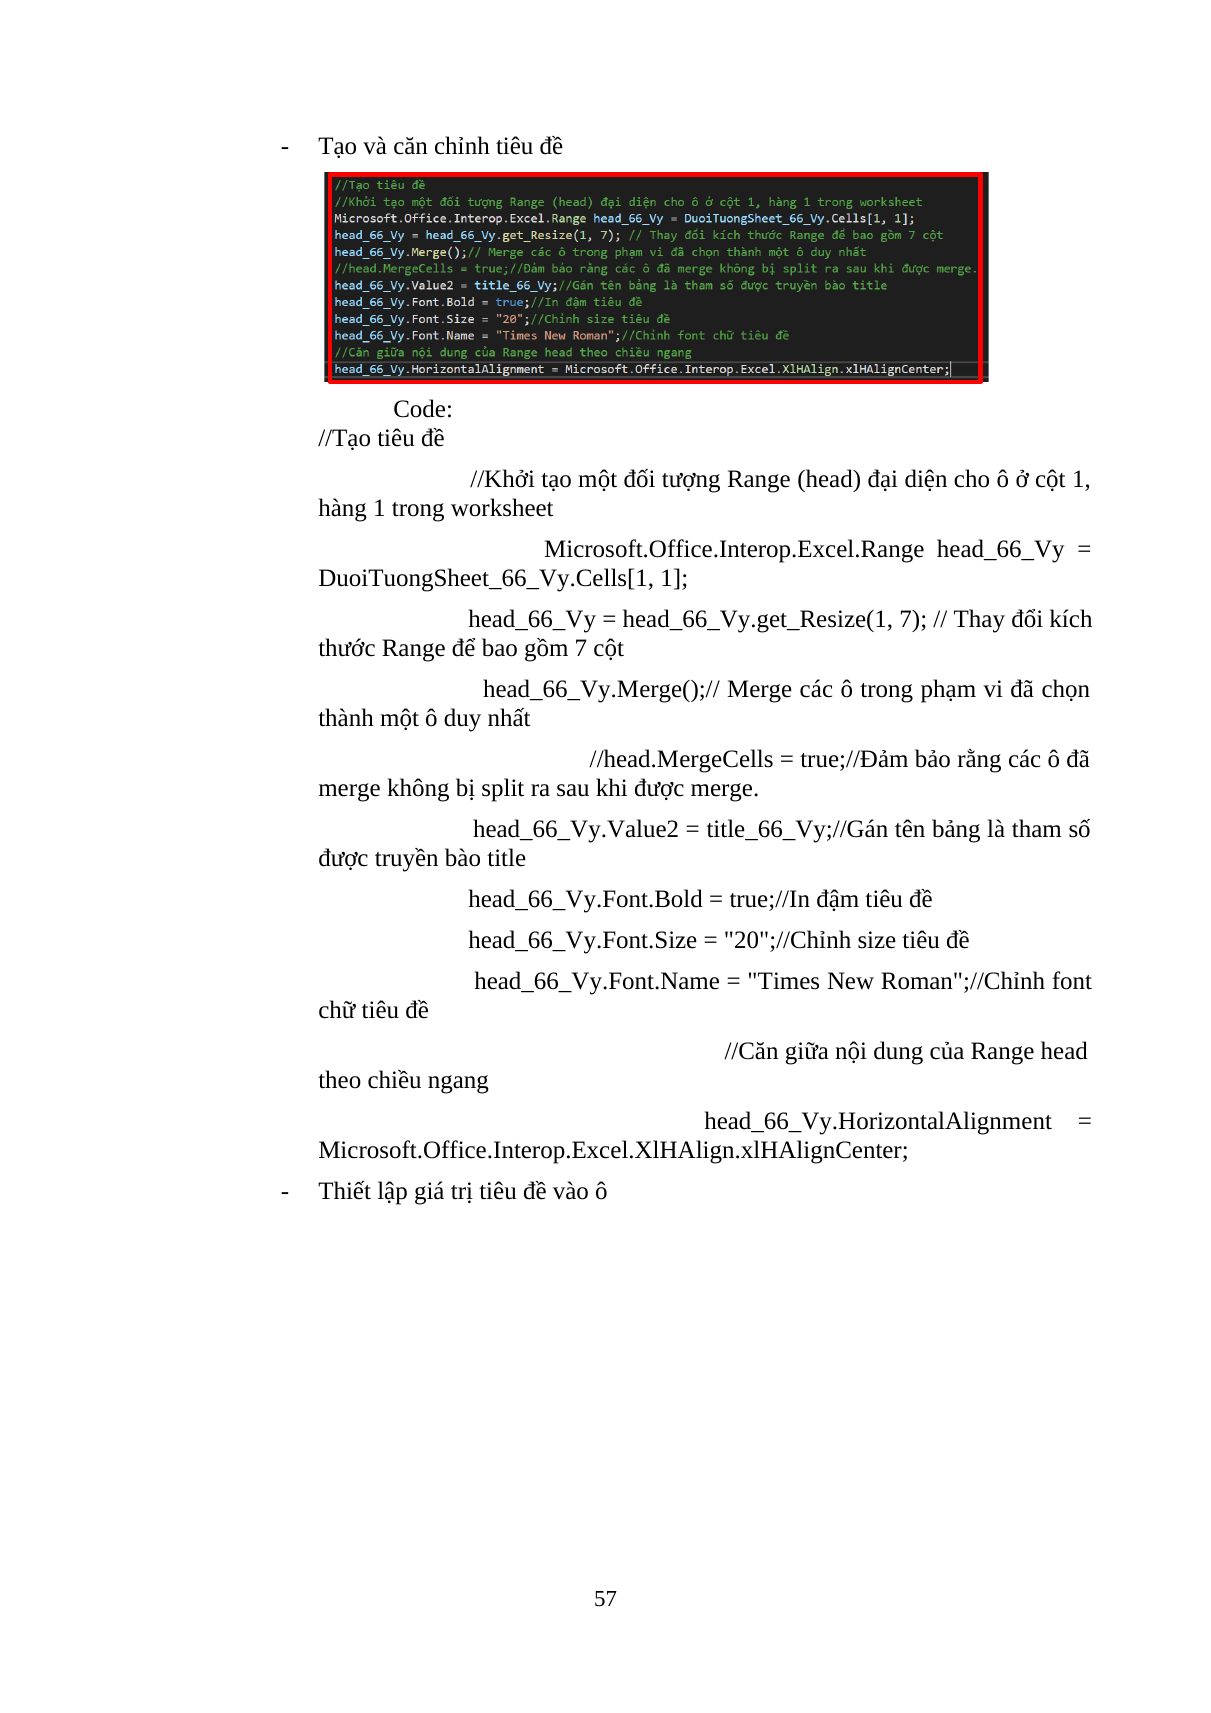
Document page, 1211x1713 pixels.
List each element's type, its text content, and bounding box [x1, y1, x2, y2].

text head_66_Vy.Font.Size = "20";//Chỉnh size tiêu đề [318, 925, 1093, 954]
text Microsoft.Office.Interop.Excel.Range head_66_Vy = DuoiTuongSheet_66_Vy.Cells[1, 1]; [318, 534, 1093, 591]
picture [332, 177, 978, 380]
picture [983, 172, 989, 382]
text //Căn giữa nội dung của Range head theo chiều ngang [318, 1036, 1093, 1094]
text head_66_Vy = head_66_Vy.get_Resize(1, 7); // Thay đổi kích thước Range để bao gồm 7 cột [318, 604, 1093, 661]
text head_66_Vy.Merge();// Merge các ô trong phạm vi đã chọn thành một ô duy nhất [318, 674, 1093, 731]
text //Khởi tạo một đối tượng Range (head) đại diện cho ô ở cột 1, hàng 1 trong worksheet [318, 464, 1093, 521]
picture [324, 172, 328, 382]
text head_66_Vy.Font.Name = "Times New Roman";//Chỉnh font chữ tiêu đề [318, 966, 1093, 1024]
list Thiết lập giá trị tiêu đề vào ô [281, 1176, 1093, 1205]
text head_66_Vy.HorizontalAlignment = Microsoft.Office.Interop.Excel.XlHAlign.xlHAlignCenter; [318, 1106, 1093, 1164]
text //head.MergeCells = true;//Đảm bảo rằng các ô đã merge không bị split ra sau khi được merge. [318, 744, 1093, 801]
list Tạo và căn chỉnh tiêu đề [281, 131, 1093, 160]
text head_66_Vy.Font.Bold = true;//In đậm tiêu đề [318, 884, 1093, 913]
text head_66_Vy.Value2 = title_66_Vy;//Gán tên bảng là tham số được truyền bào title [318, 814, 1093, 871]
text Code: //Tạo tiêu đề [318, 394, 1093, 451]
